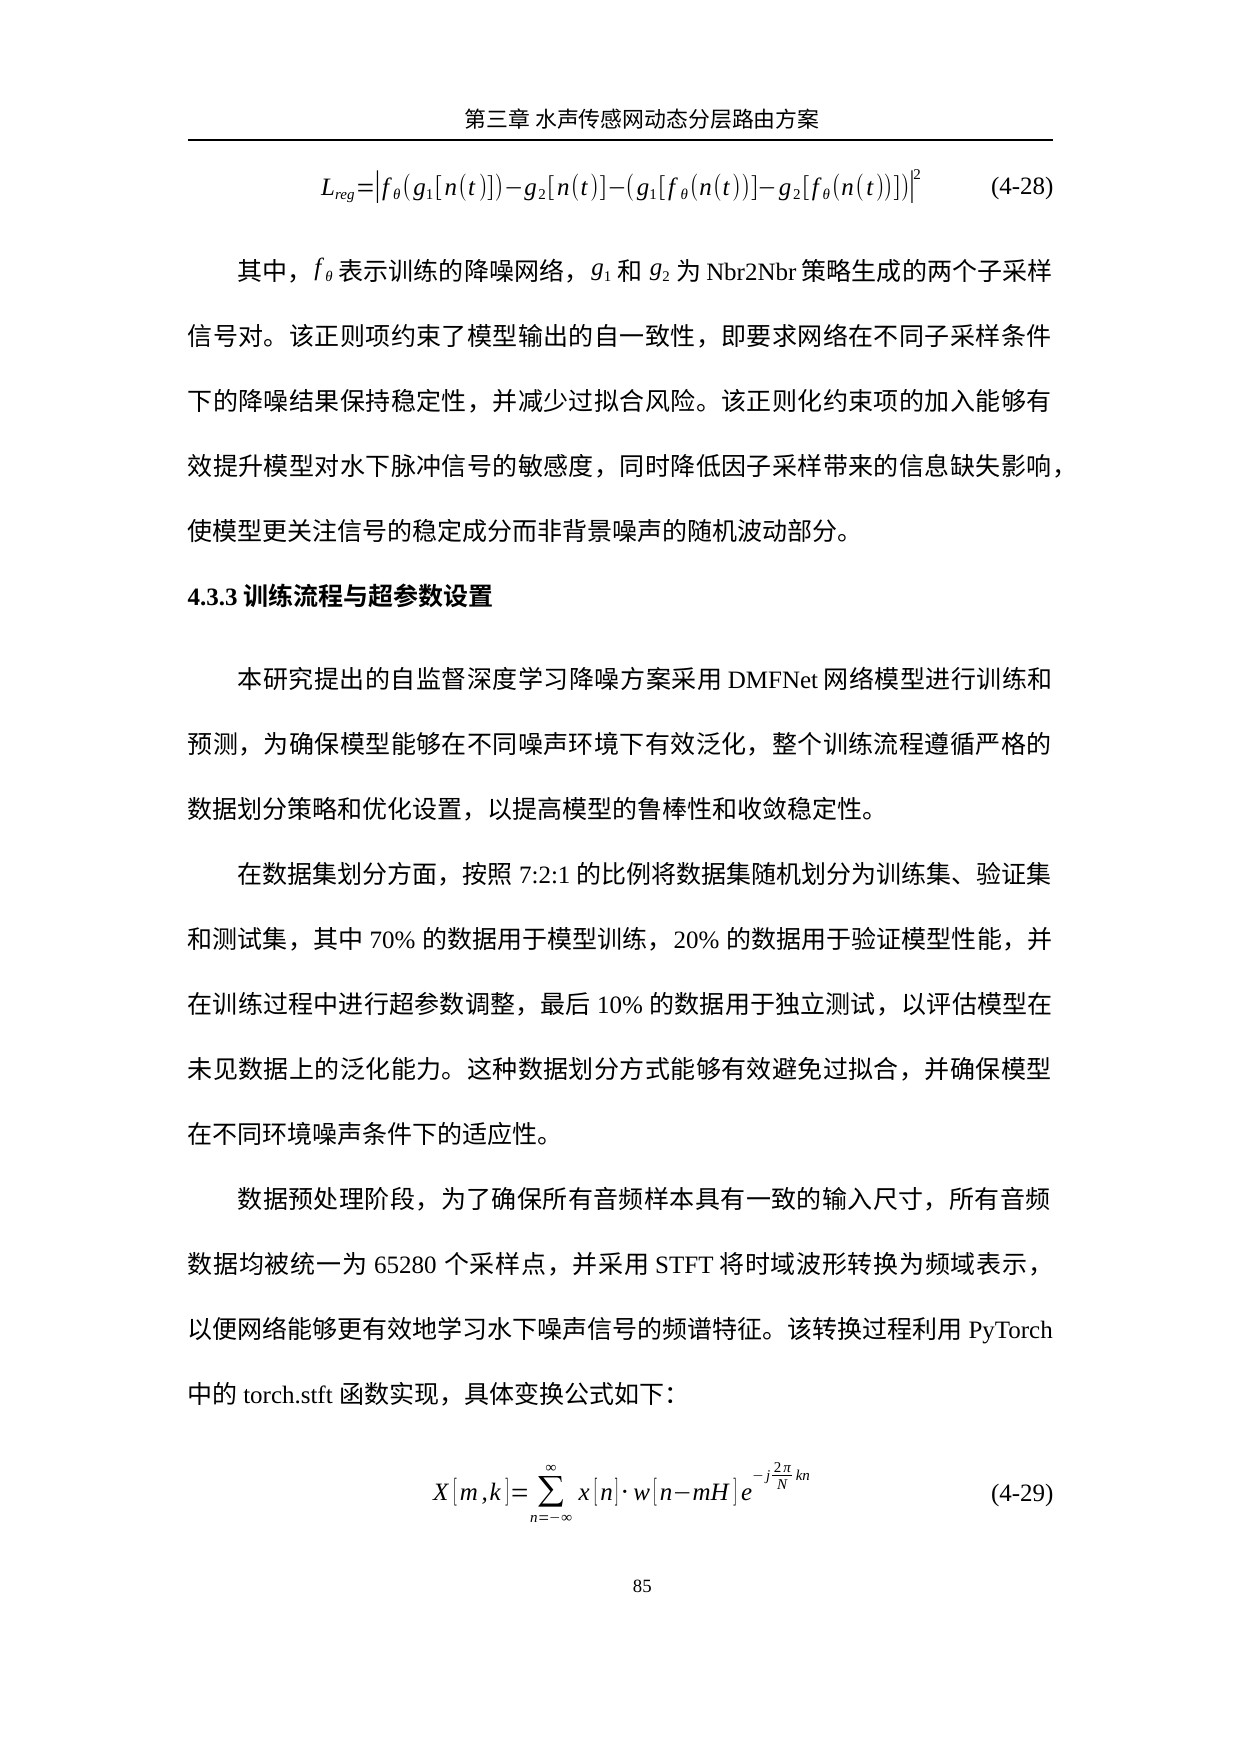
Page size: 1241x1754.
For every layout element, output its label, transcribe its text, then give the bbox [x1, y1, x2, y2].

text 其中， 表示训练的降噪网络， 和 为Nbr2Nbr策略生成的两个子采样信号对。该正则项约束了模型输出的自一致性，即要求网络在不同子采样条件下的降噪结果保持稳定性，并减少过拟合风险。该正则化约束项的加入能够有效提升模型对水下脉冲信号的敏感度，同时降低因子采样带来的信息缺失影响，使模型更关注信号的稳定成分而非背景噪声的随机波动部分。 [187, 237, 1053, 562]
text (4-28) [187, 153, 1053, 218]
text 在数据集划分方面，按照 7:2:1 的比例将数据集随机划分为训练集、验证集和测试集，其中 70% 的数据用于模型训练，20% 的数据用于验证模型性能，并在训练过程中进行超参数调整，最后 10% 的数据用于独立测试，以评估模型在未见数据上的泛化能力。这种数据划分方式能够有效避免过拟合，并确保模型在不同环境噪声条件下的适应性。 [187, 840, 1053, 1165]
text 本研究提出的自监督深度学习降噪方案采用DMFNet网络模型进行训练和预测，为确保模型能够在不同噪声环境下有效泛化，整个训练流程遵循严格的数据划分策略和优化设置，以提高模型的鲁棒性和收敛稳定性。 [187, 645, 1053, 840]
text 4.3.3 训练流程与超参数设置 [187, 562, 1053, 627]
text (4-29) [187, 1443, 1053, 1541]
text 数据预处理阶段，为了确保所有音频样本具有一致的输入尺寸，所有音频数据均被统一为 65280 个采样点，并采用STFT将时域波形转换为频域表示，以便网络能够更有效地学习水下噪声信号的频谱特征。该转换过程利用 PyTorch 中的 torch.stft 函数实现，具体变换公式如下： [187, 1165, 1053, 1425]
